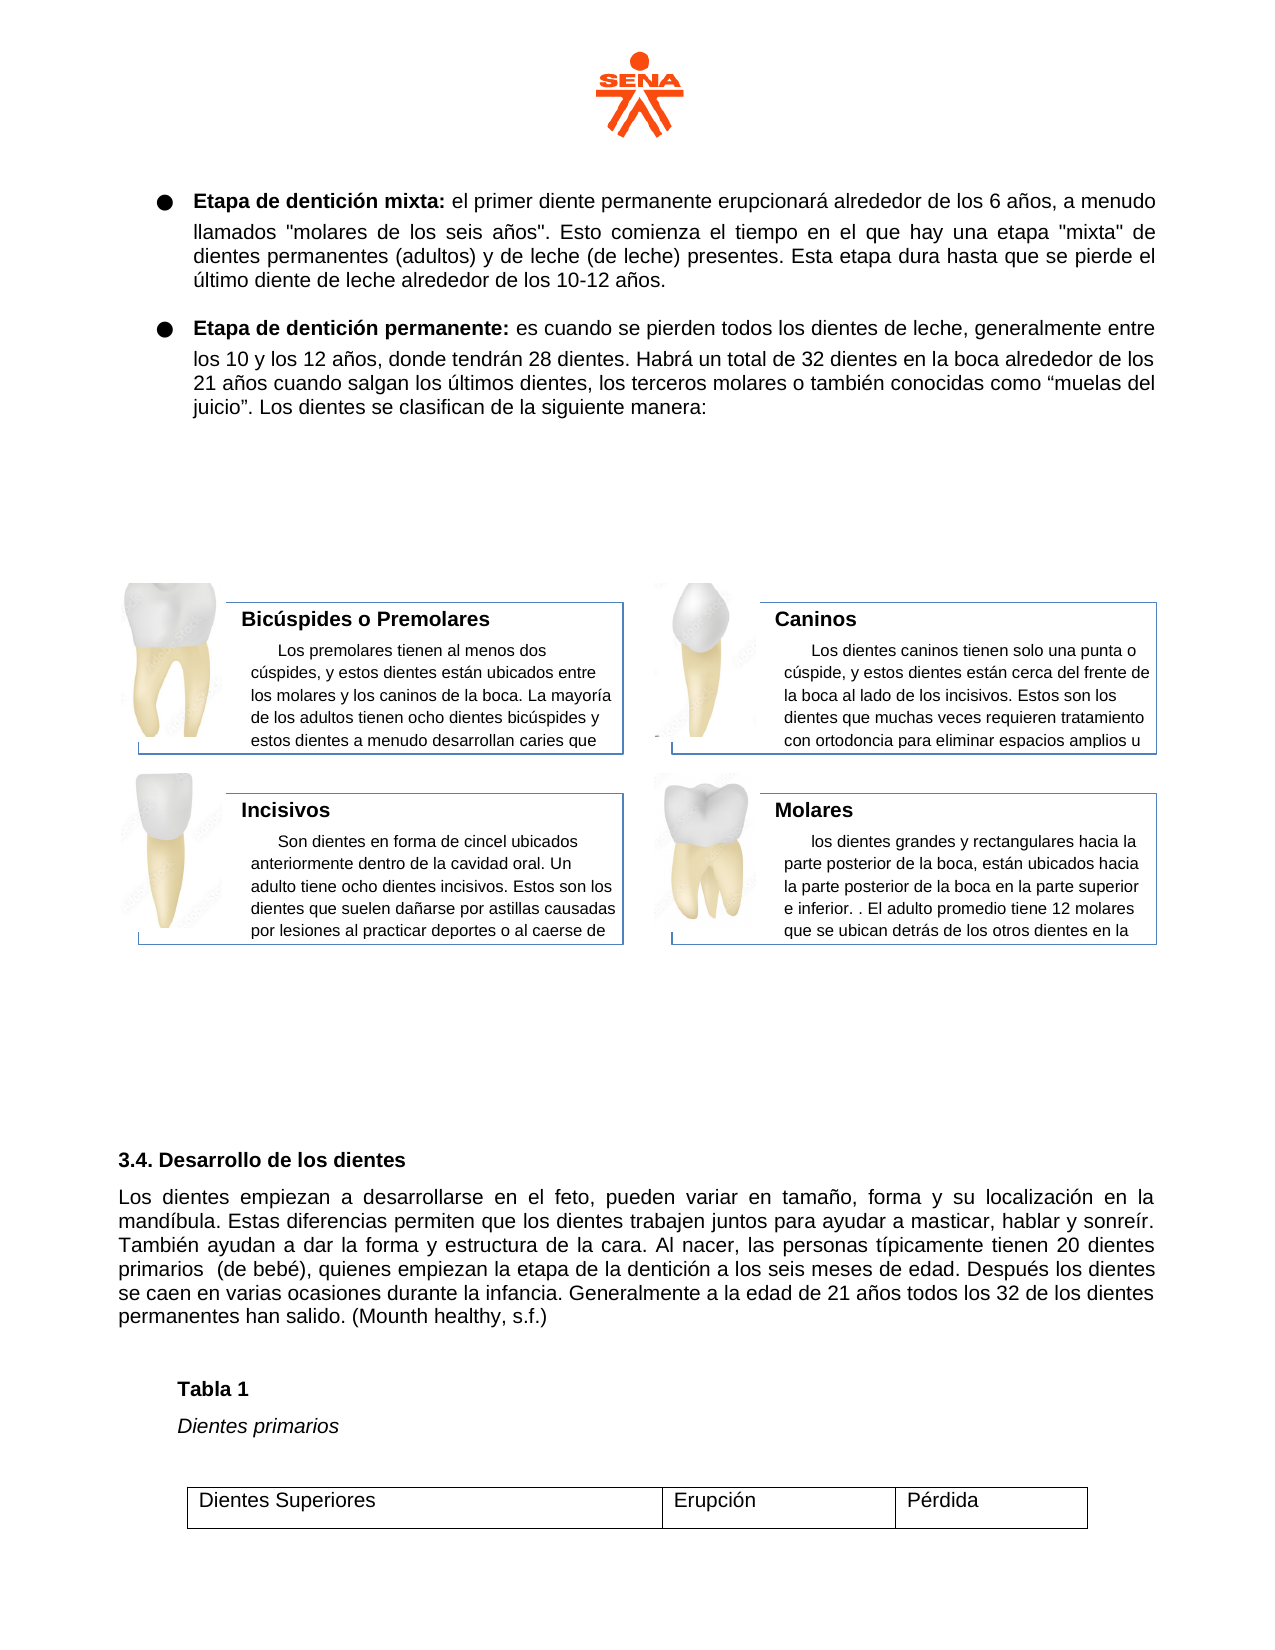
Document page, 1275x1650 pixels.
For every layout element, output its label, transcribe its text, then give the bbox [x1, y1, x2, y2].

picture [654, 773, 756, 928]
picture [654, 583, 756, 737]
table_header Erupción [663, 1488, 895, 1528]
picture [121, 773, 222, 928]
table_header Pérdida [896, 1488, 1087, 1528]
text Dientes primarios [177, 1414, 1157, 1438]
text Tabla 1 [177, 1377, 1157, 1401]
text 3.4. Desarrollo de los dientes [118, 1148, 1157, 1172]
picture [121, 583, 222, 737]
text Los dientes empiezan a desarrollarse en el feto, pueden variar en tamaño, forma y su localización en la mandíbula. Estas diferencias permiten que los dientes trabajen juntos para ayudar a masticar, hablar y sonreír. También ayudan a dar la forma y estructura de la cara. Al nacer, las personas típicamente tienen 20 dientes primarios (de bebé), quienes empiezan la etapa de la dentición a los seis meses de edad. Después los dientes se caen en varias ocasiones durante la infancia. Generalmente a la edad de 21 años todos los 32 de los dientes permanentes han salido. (Mounth healthy, s.f.) [118, 1184, 1157, 1328]
picture [585, 48, 690, 142]
list Etapa de dentición permanente: es cuando se pierden todos los dientes de leche, generalmente entre los 10 y los 12 años, donde tendrán 28 dientes. Habrá un total de 32 dientes en la boca alrededor de los 21 años cuando salgan los últimos dientes, los terceros molares o también conocidas como “muelas del juicio”. Los dientes se clasifican de la siguiente manera: [156, 304, 1157, 419]
table_header Dientes Superiores [188, 1488, 662, 1528]
list Etapa de dentición mixta: el primer diente permanente erupcionará alrededor de los 6 años, a menudo llamados "molares de los seis años". Esto comienza el tiempo en el que hay una etapa "mixta" de dientes permanentes (adultos) y de leche (de leche) presentes. Esta etapa dura hasta que se pierde el último diente de leche alrededor de los 10-12 años. [156, 177, 1157, 292]
